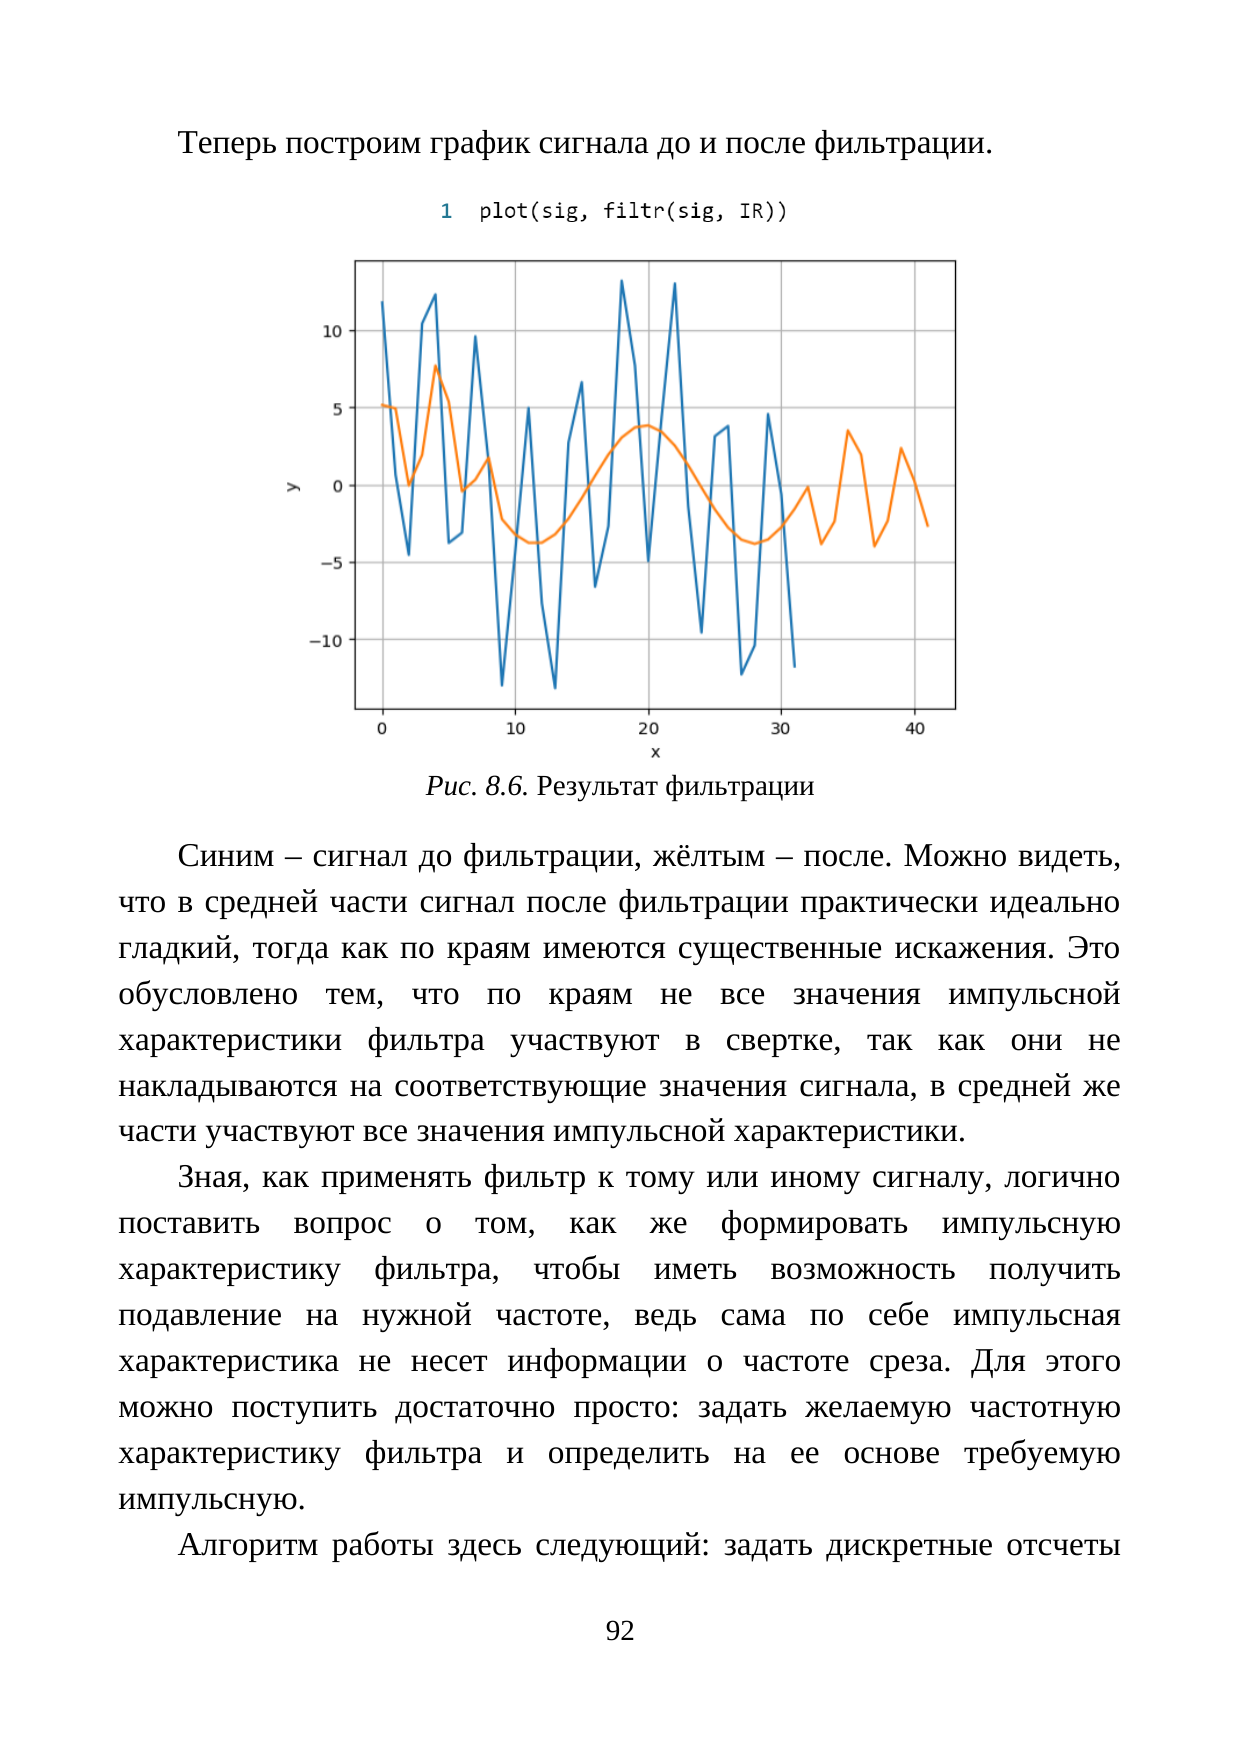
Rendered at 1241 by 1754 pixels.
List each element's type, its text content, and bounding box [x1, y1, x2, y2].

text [118, 1524, 1122, 1562]
picture [278, 168, 962, 768]
text Зная, как применять фильтр к тому или иному сигналу, логично поставить вопрос о том, как же формировать импульсную характеристику фильтра, чтобы иметь возможность получить подавление на нужной частоте, ведь сама по себе импульсная характеристика не несет информации о частоте среза. Для этого можно поступить достаточно просто: задать желаемую частотную характеристику фильтра и определить на ее основе требуемую импульсную. [118, 1157, 1122, 1517]
text Синим – сигнал до фильтрации, жёлтым – после. Можно видеть, что в средней части сигнал после фильтрации практически идеально гладкий, тогда как по краям имеются существенные искажения. Это обусловлено тем, что по краям не все значения импульсной характеристики фильтра участвуют в свертке, так как они не накладываются на соответствующие значения сигнала, в средней же части участвуют все значения импульсной характеристики. [118, 835, 1122, 1149]
text Теперь построим график сигнала до и после фильтрации. [118, 122, 1122, 161]
text Рис. 8.6. Результат фильтрации [118, 768, 1122, 802]
